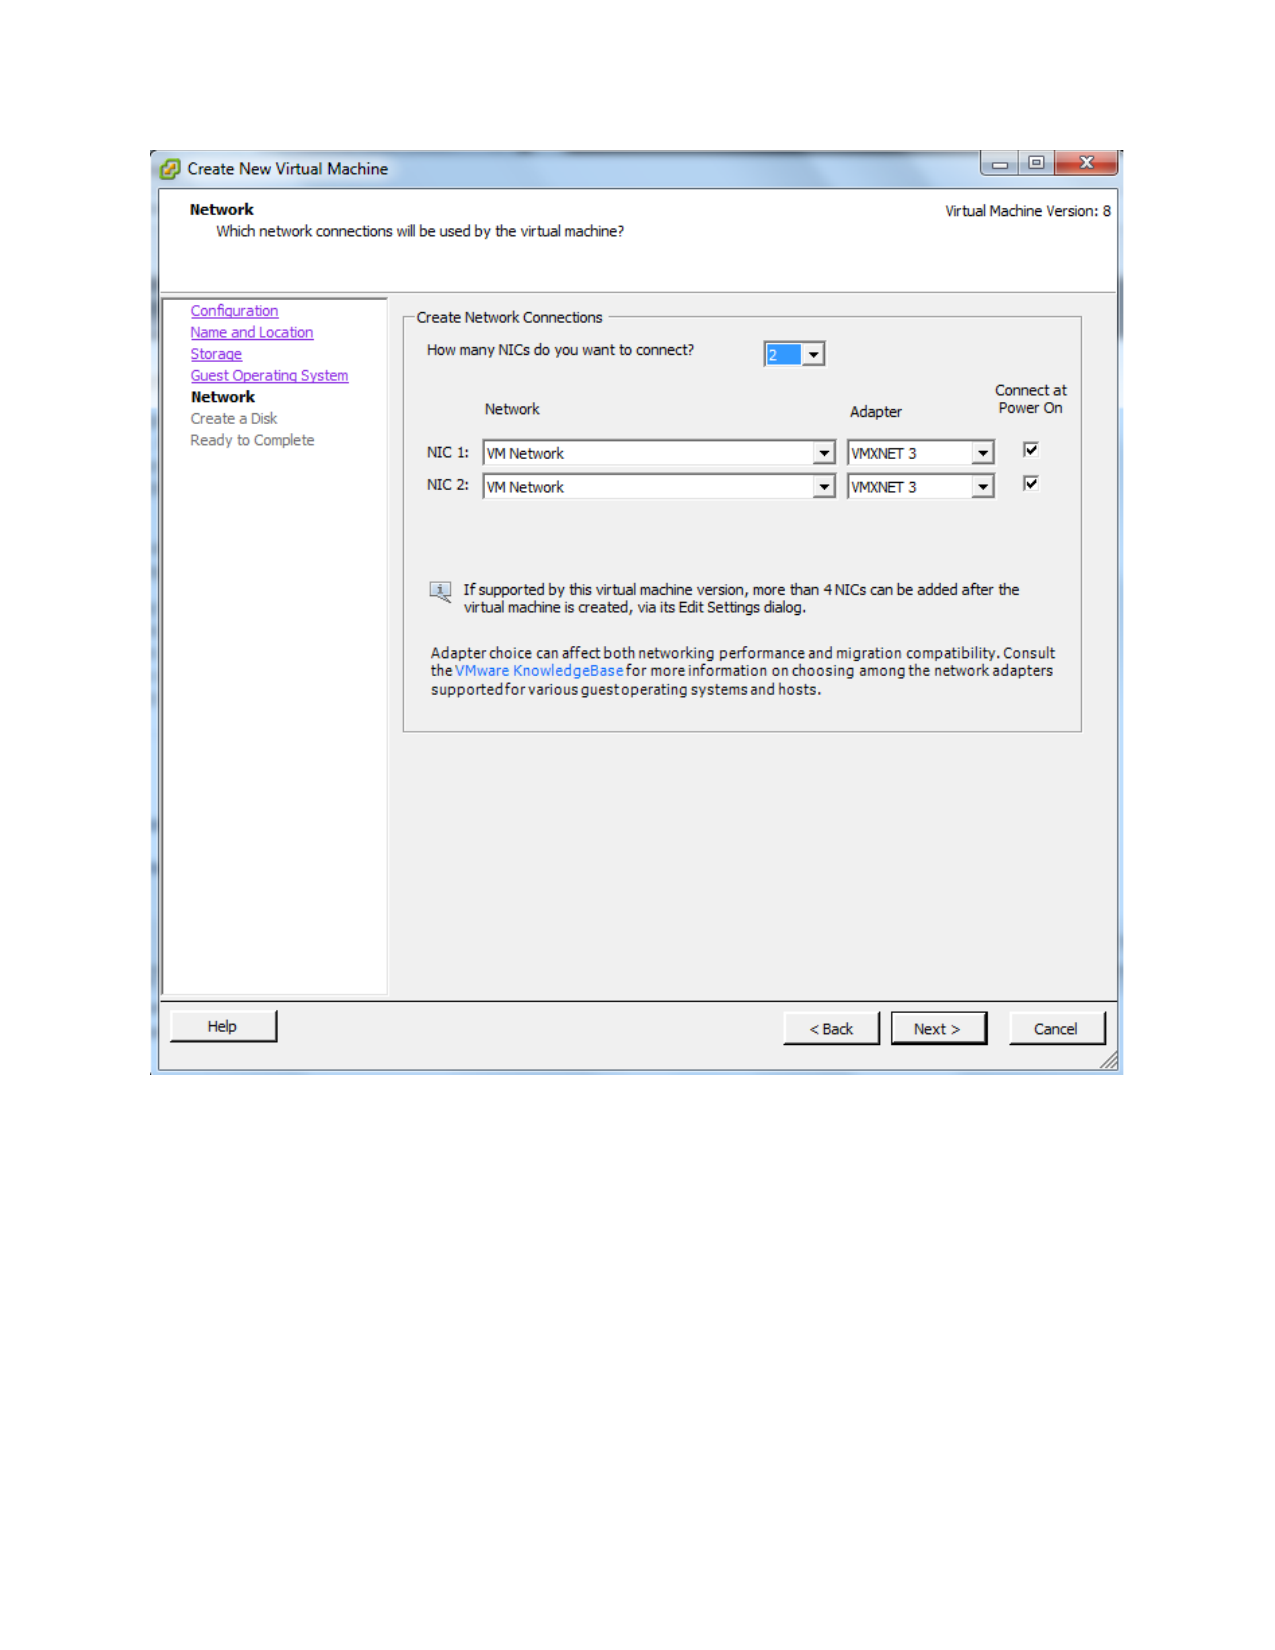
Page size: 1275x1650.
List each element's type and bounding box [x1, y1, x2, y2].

picture [150, 150, 1124, 1075]
